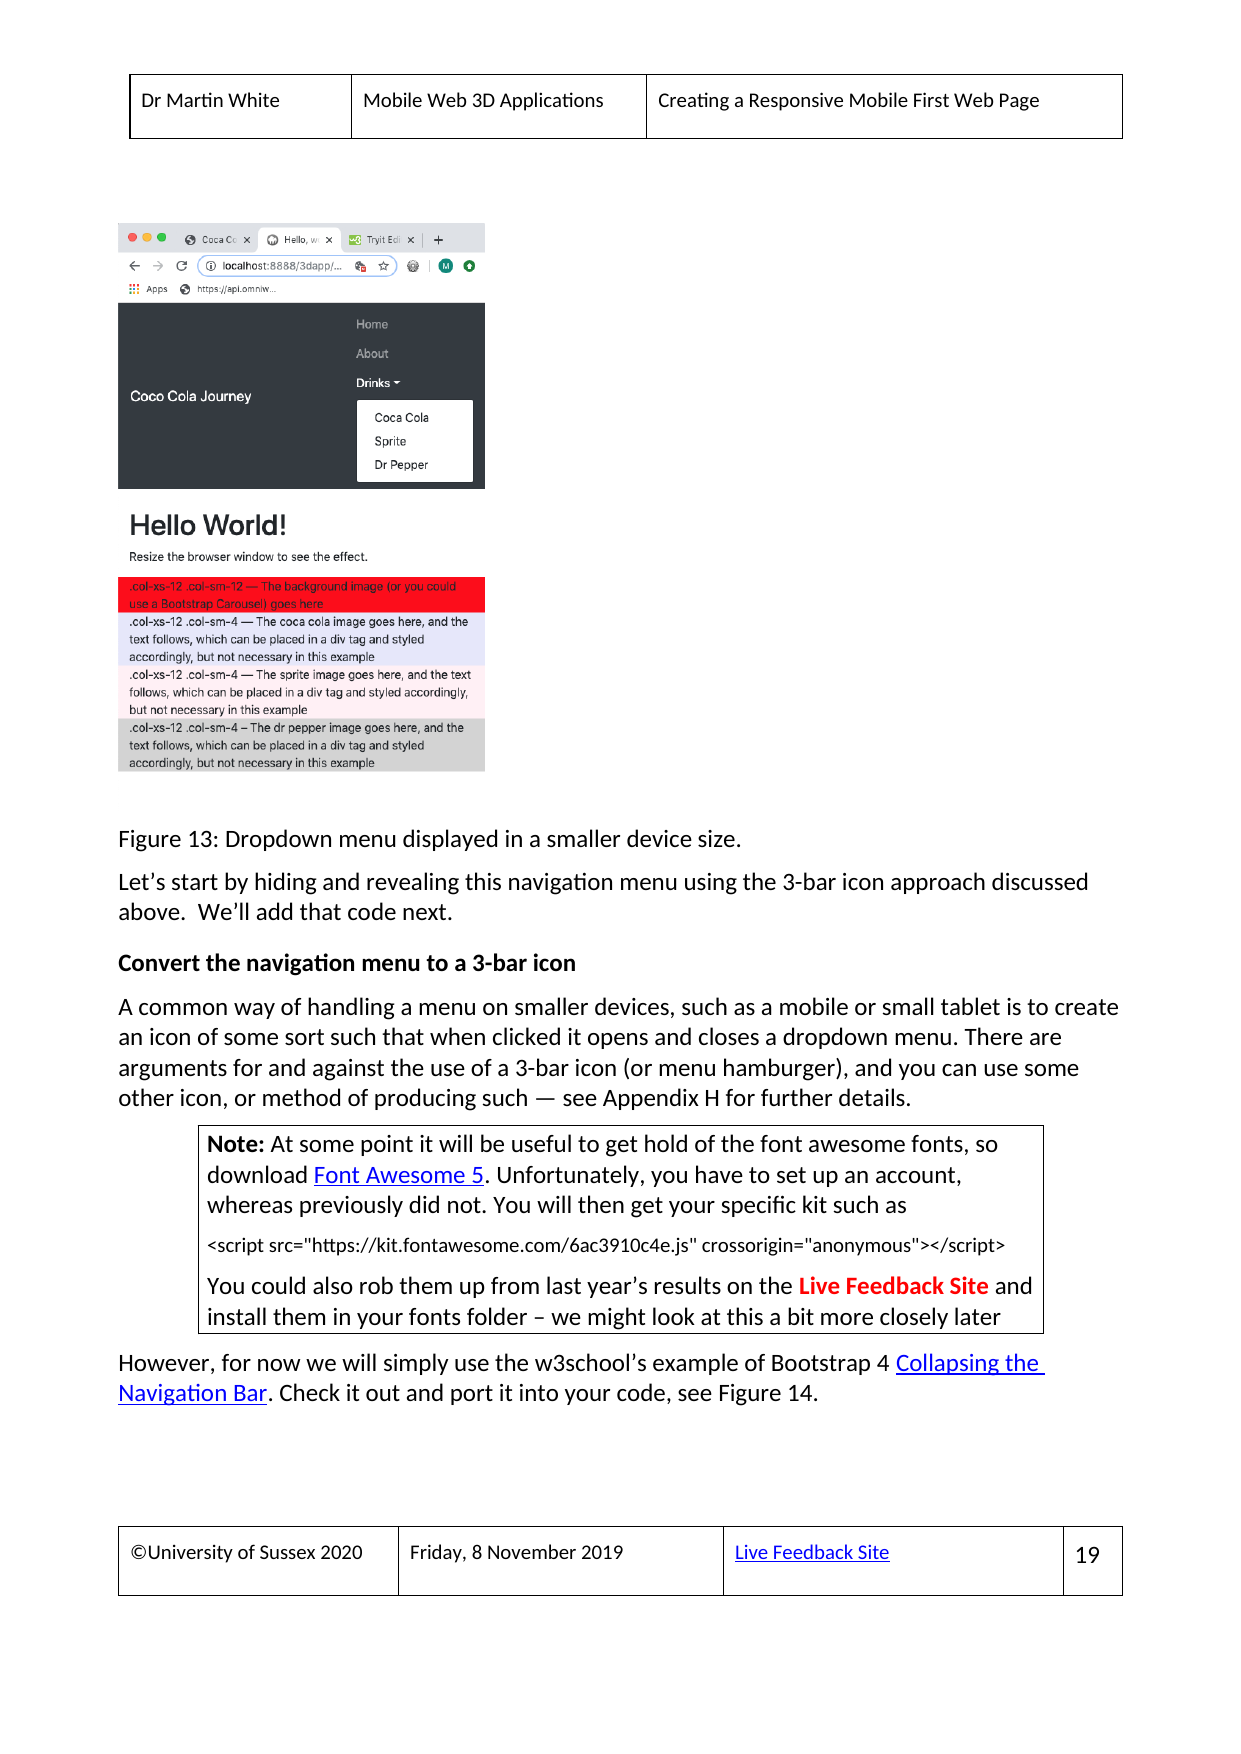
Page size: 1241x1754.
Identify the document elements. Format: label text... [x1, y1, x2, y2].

text A common way of handling a menu on smaller devices, such as a mobile or small tablet is to create an icon of some sort such that when clicked it opens and closes a dropdown menu. There are arguments for and against the use of a 3-bar icon (or menu hamburger), and you can use some other icon, or method of producing such — see Appendix H for further details. [118, 991, 1122, 1113]
picture [118, 223, 485, 811]
text However, for now we will simply use the w3school’s example of Bootstrap 4 Collapsing the Navigation Bar. Check it out and port it into your code, see Figure 14. [118, 1347, 1122, 1408]
text <script src="https://kit.fontawesome.com/6ac3910c4e.js" crossorigin="anonymous"></script> [199, 1229, 1043, 1258]
text You could also rob them up from last year’s results on the Live Feedback Site and install them in your fonts folder – we might look at this a bit more closely later [199, 1267, 1043, 1333]
subtitle Convert the navigation menu to a 3-bar icon [118, 948, 1122, 978]
text Let’s start by hiding and revealing this navigation menu using the 3-bar icon approach discussed above. We’ll add that code next. [118, 866, 1122, 927]
text Figure 13: Dropdown menu displayed in a smaller device size. [118, 823, 1122, 853]
text Note: At some point it will be useful to get hold of the font awesome fonts, so download Font Awesome 5. Unfortunately, you have to set up an account, whereas previously did not. You will then get your specific kit such as [199, 1126, 1043, 1220]
